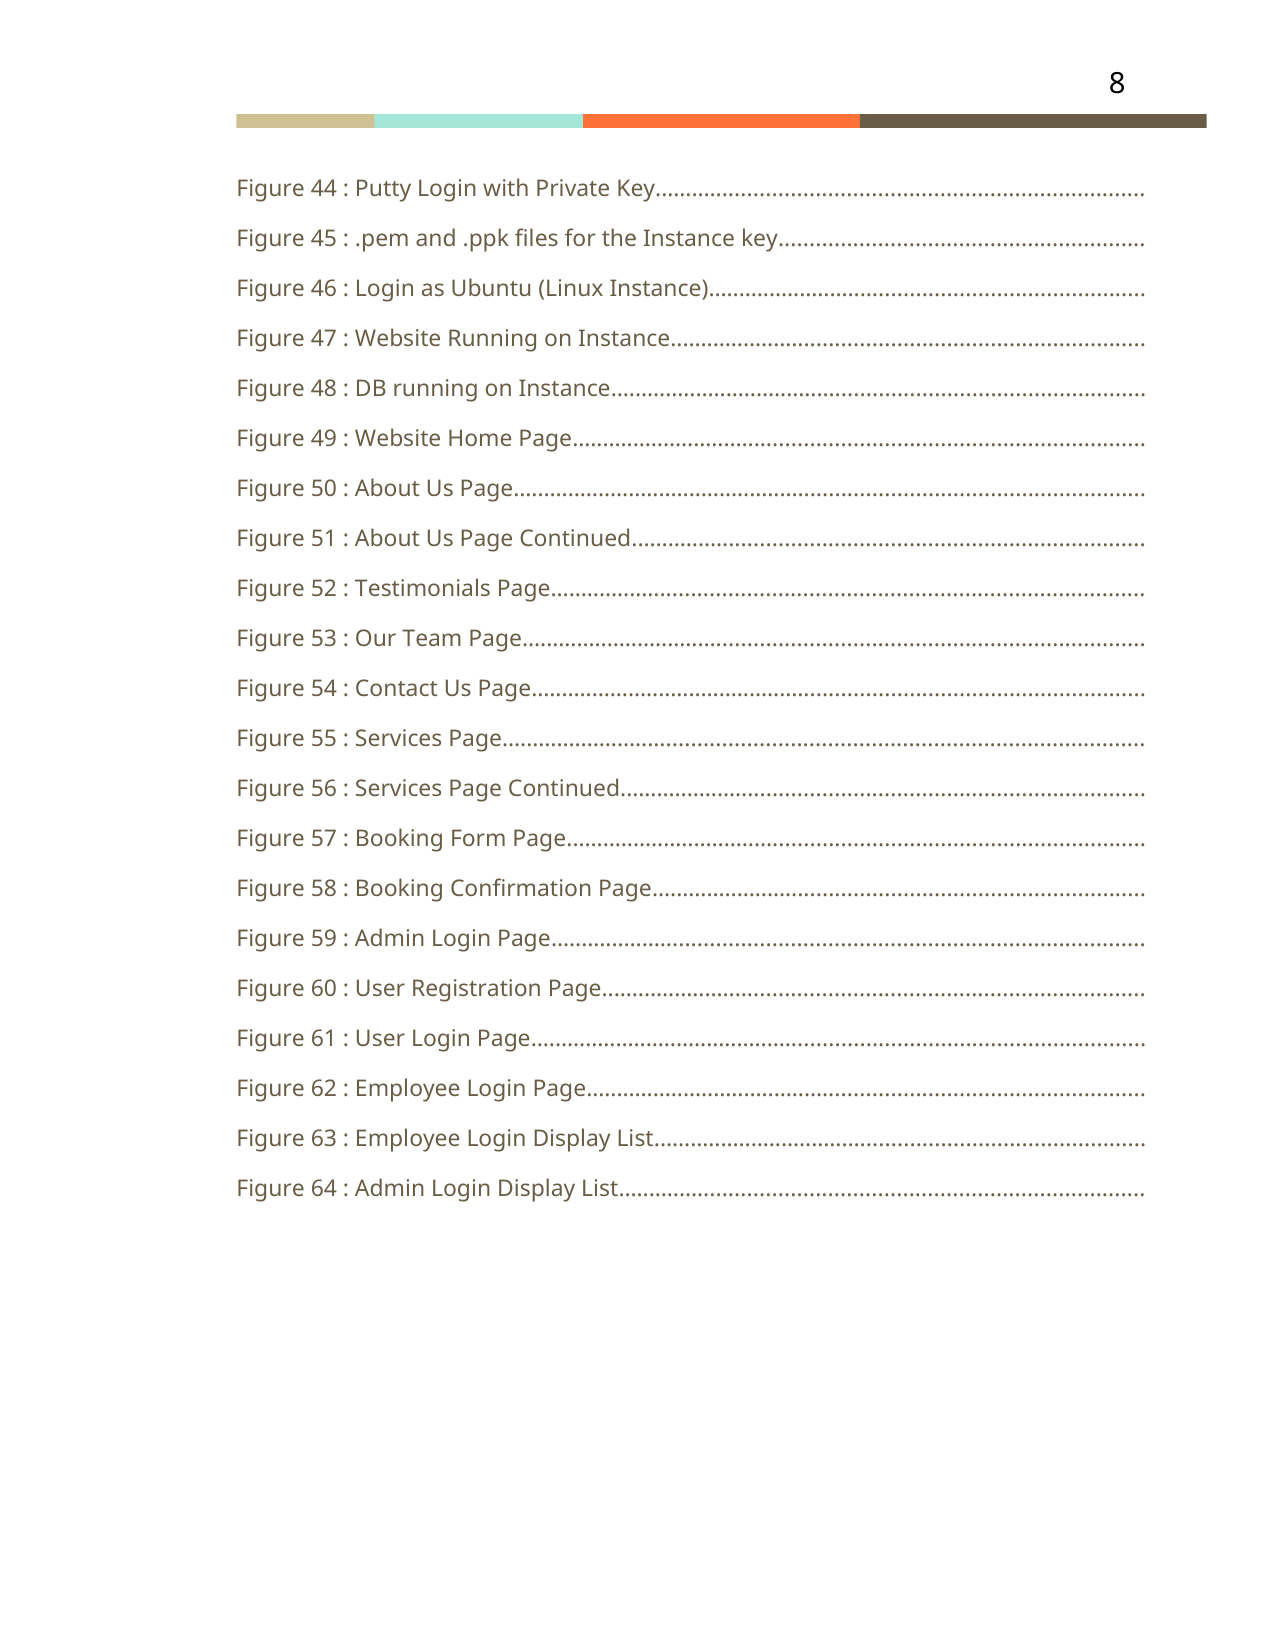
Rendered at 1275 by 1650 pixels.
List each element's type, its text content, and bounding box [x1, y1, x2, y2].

text Figure 59 : Admin Login Page 61 [236, 922, 1125, 953]
text Figure 58 : Booking Confirmation Page 60 [236, 872, 1125, 903]
text Figure 55 : Services Page 59 [236, 722, 1125, 753]
text Figure 61 : User Login Page 62 [236, 1022, 1125, 1053]
text Figure 45 : .pem and .ppk files for the Instance key 54 [236, 222, 1125, 253]
text Figure 49 : Website Home Page 57 [236, 422, 1125, 453]
text Figure 46 : Login as Ubuntu (Linux Instance) 54 [236, 272, 1125, 303]
text Figure 57 : Booking Form Page 60 [236, 822, 1125, 853]
text Figure 64 : Admin Login Display List 63 [236, 1172, 1125, 1203]
text Figure 60 : User Registration Page 61 [236, 972, 1125, 1003]
text Figure 52 : Testimonials Page 58 [236, 572, 1125, 603]
text Figure 50 : About Us Page 57 [236, 472, 1125, 503]
text Figure 56 : Services Page Continued 59 [236, 772, 1125, 803]
text Figure 48 : DB running on Instance 55 [236, 372, 1125, 403]
text Figure 47 : Website Running on Instance 55 [236, 322, 1125, 353]
picture [236, 114, 1207, 128]
text Figure 53 : Our Team Page 58 [236, 622, 1125, 653]
text Figure 51 : About Us Page Continued 57 [236, 522, 1125, 553]
text Figure 62 : Employee Login Page 62 [236, 1072, 1125, 1103]
text Figure 63 : Employee Login Display List 63 [236, 1122, 1125, 1153]
text Figure 44 : Putty Login with Private Key 54 [236, 172, 1125, 203]
text Figure 54 : Contact Us Page 59 [236, 672, 1125, 703]
